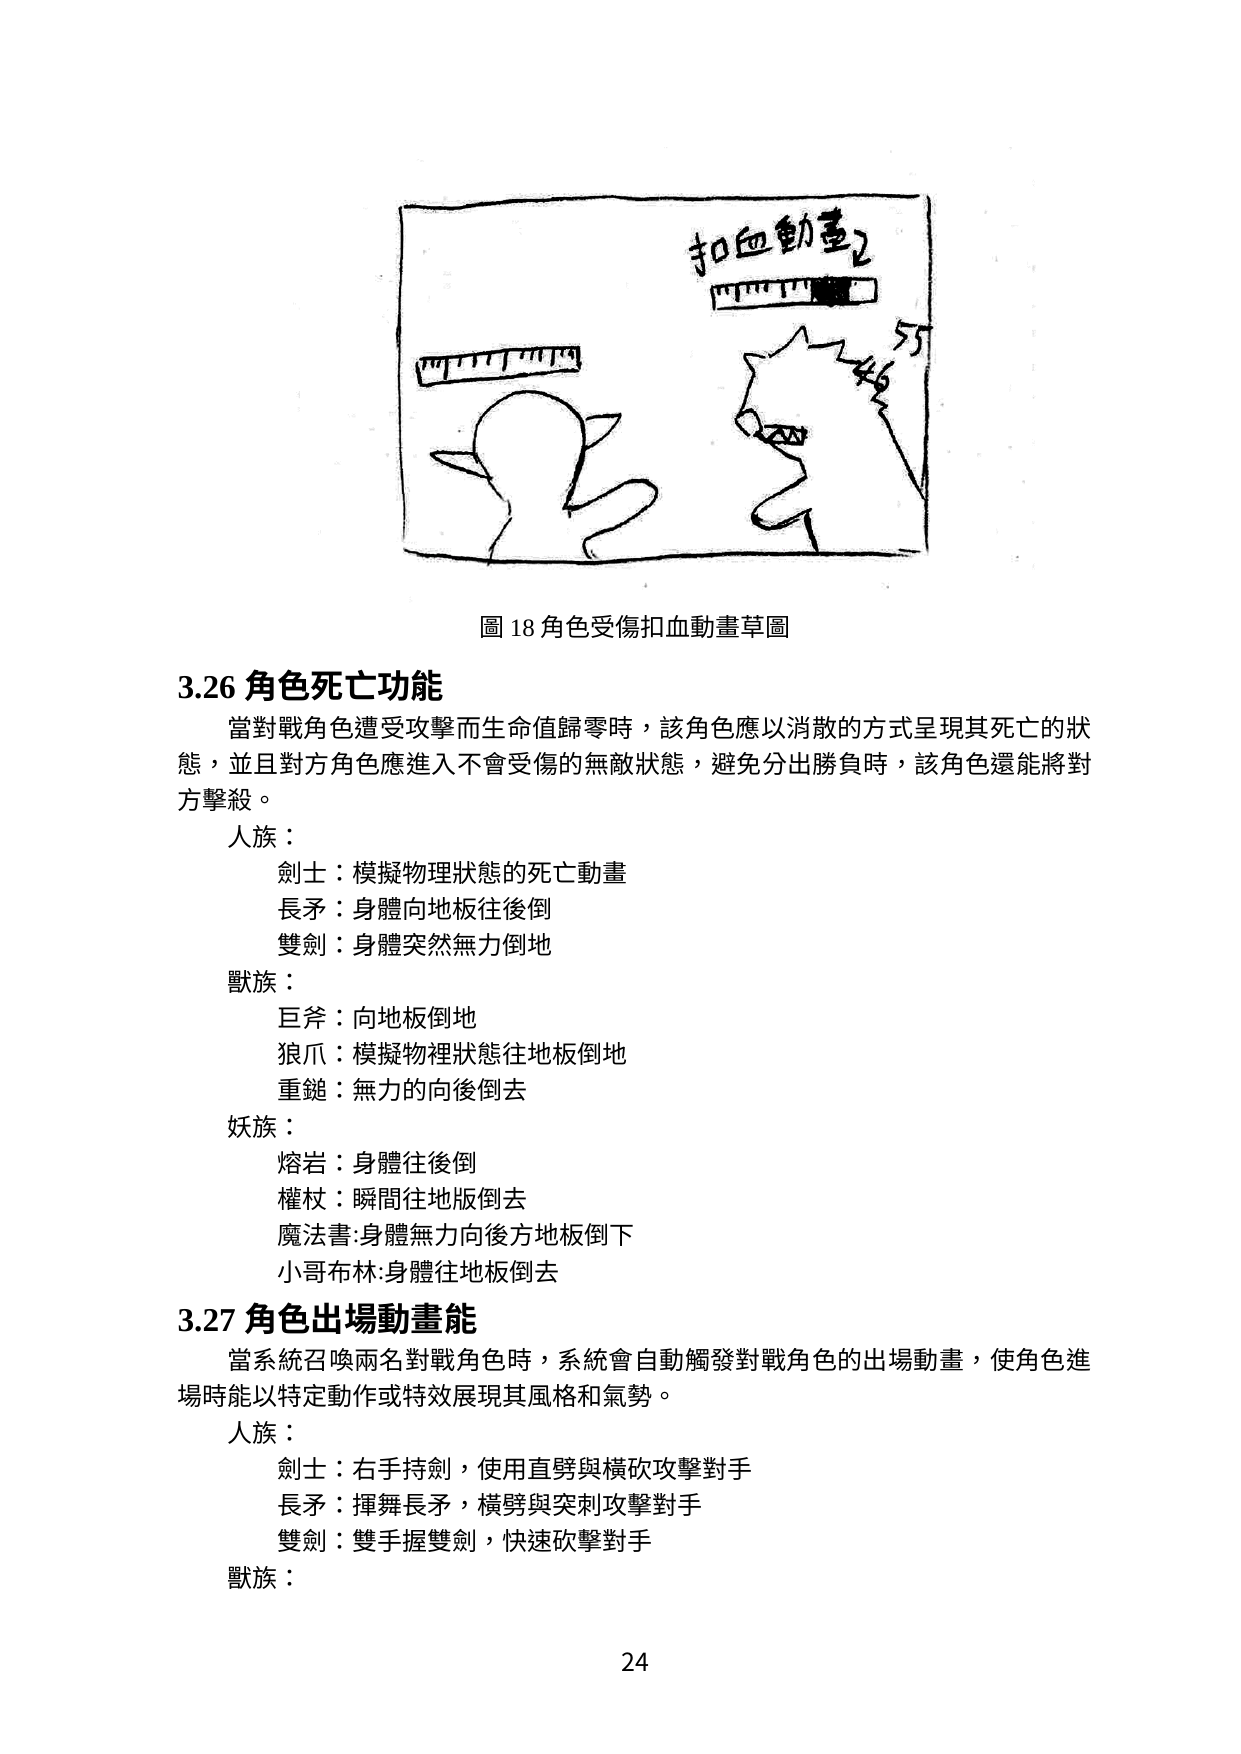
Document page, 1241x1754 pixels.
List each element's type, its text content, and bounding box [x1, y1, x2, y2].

text 劍士：右手持劍，使用直劈與橫砍攻擊對手 [227, 1449, 1092, 1486]
text 當系統召喚兩名對戰角色時，系統會自動觸發對戰角色的出場動畫，使角色進場時能以特定動作或特效展現其風格和氣勢。 [177, 1341, 1092, 1413]
text 雙劍：雙手握雙劍，快速砍擊對手 [227, 1522, 1092, 1558]
text 角色出場動畫能 [177, 1292, 1092, 1341]
text 劍士：模擬物理狀態的死亡動畫 [227, 853, 1092, 889]
text 狼爪：模擬物裡狀態往地板倒地 [227, 1034, 1092, 1071]
text 獸族： [227, 1558, 1092, 1594]
picture [283, 147, 1037, 608]
text 重鎚：無力的向後倒去 [227, 1071, 1092, 1107]
text 角色死亡功能 [177, 660, 1092, 708]
text 當對戰角色遭受攻擊而生命值歸零時，該角色應以消散的方式呈現其死亡的狀態，並且對方角色應進入不會受傷的無敵狀態，避免分出勝負時，該角色還能將對方擊殺。 [177, 708, 1092, 817]
text 巨斧：向地板倒地 [227, 998, 1092, 1034]
text 雙劍：身體突然無力倒地 [227, 926, 1092, 962]
text 權杖：瞬間往地版倒去 [227, 1179, 1092, 1216]
text 獸族： [227, 962, 1092, 998]
text 熔岩：身體往後倒 [227, 1143, 1092, 1179]
text 長矛：身體向地板往後倒 [227, 889, 1092, 926]
text 長矛：揮舞長矛，橫劈與突刺攻擊對手 [227, 1486, 1092, 1522]
text 人族： [227, 817, 1092, 853]
text 小哥布林:身體往地板倒去 [227, 1252, 1092, 1288]
text 人族： [227, 1413, 1092, 1449]
text 圖18 角色受傷扣血動畫草圖 [177, 607, 1092, 643]
text 妖族： [227, 1107, 1092, 1143]
text 魔法書:身體無力向後方地板倒下 [227, 1216, 1092, 1252]
